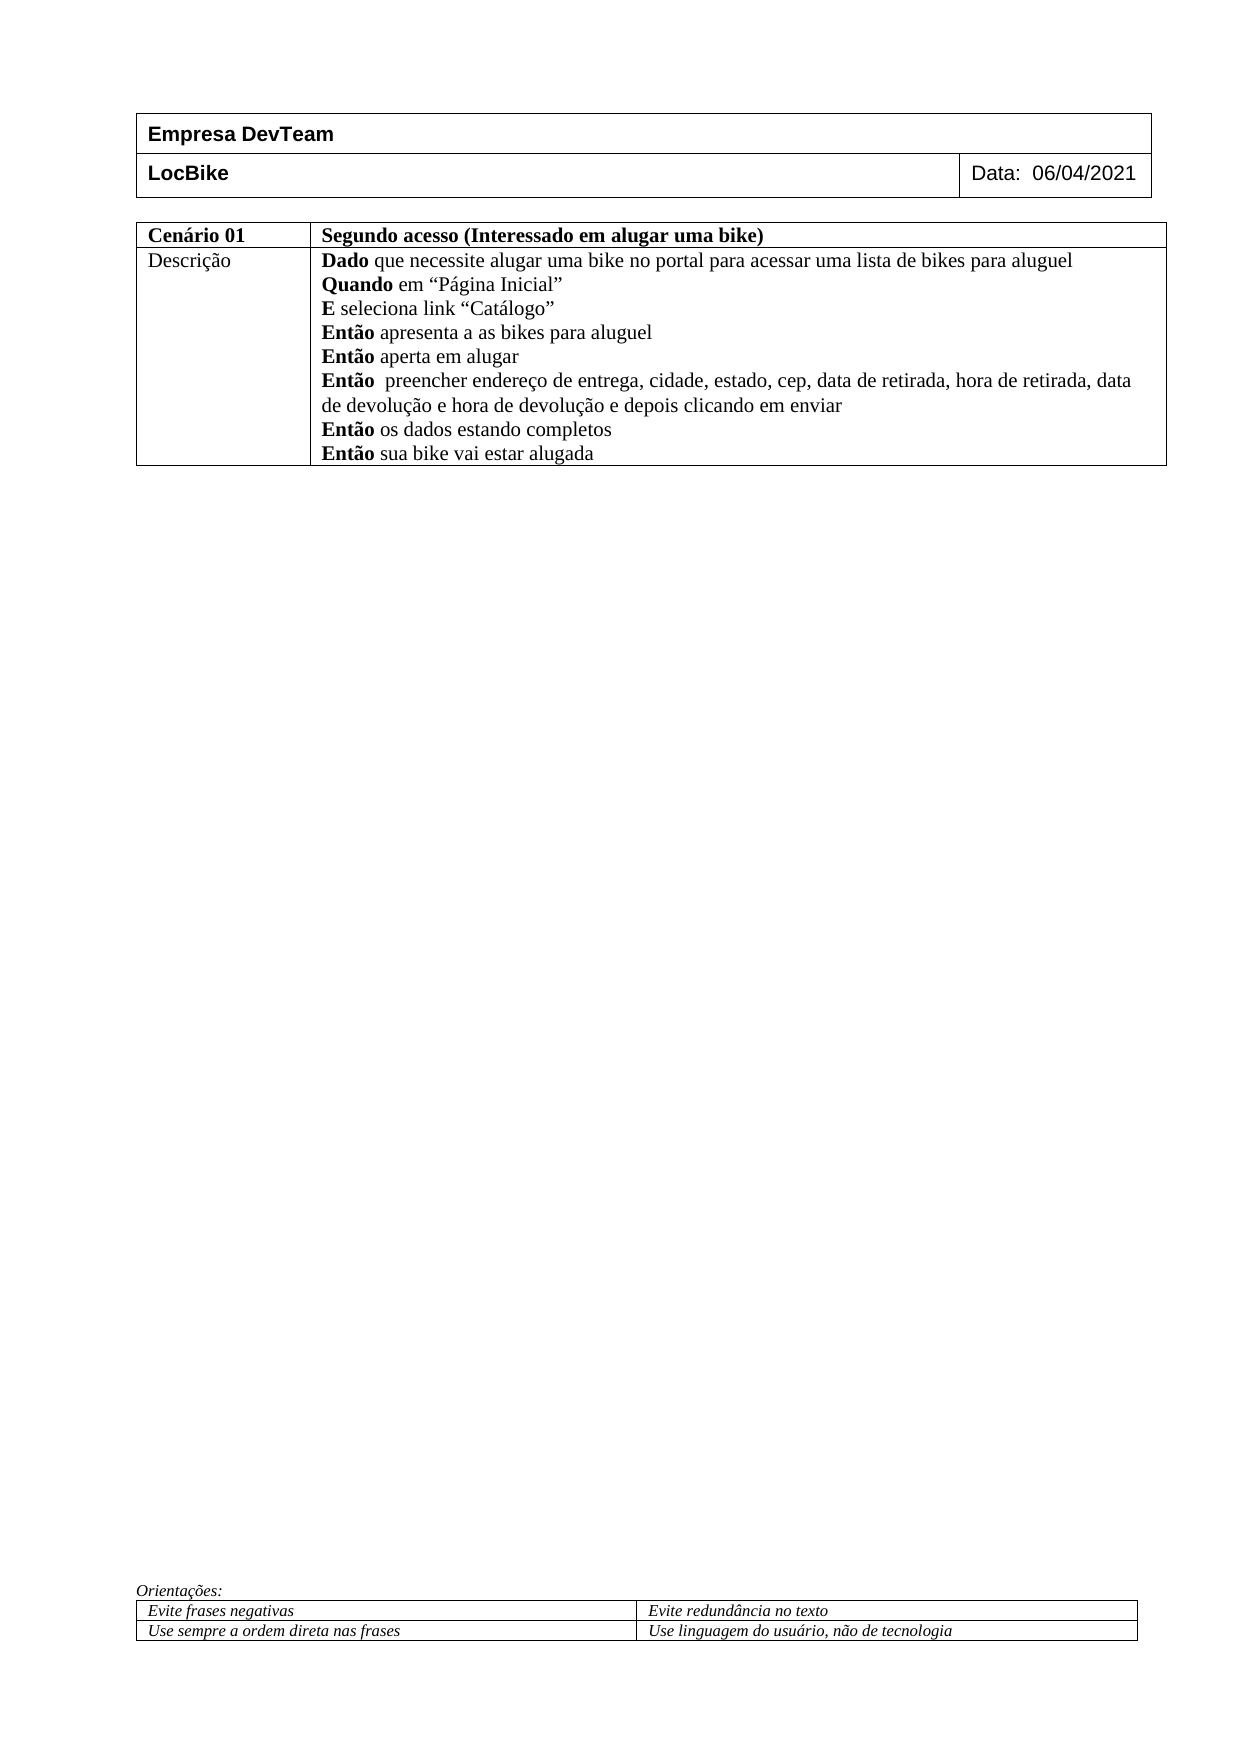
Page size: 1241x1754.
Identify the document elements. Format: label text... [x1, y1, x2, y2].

table_header Segundo acesso (Interessado em alugar uma bike) [311, 223, 1166, 247]
table_cell Descrição [137, 248, 310, 465]
table_header Cenário 01 [137, 223, 310, 247]
table_cell Dado que necessite alugar uma bike no portal para acessar uma lista de bikes para aluguel Quando em “Página Inicial” E seleciona link “Catálogo” Então apresenta a as bikes para aluguel Então aperta em alugar Então preencher endereço de entrega, cidade, estado, cep, data de retirada, hora de retirada, data de devolução e hora de devolução e depois clicando em enviar Então os dados estando completos Então sua bike vai estar alugada [311, 248, 1166, 465]
